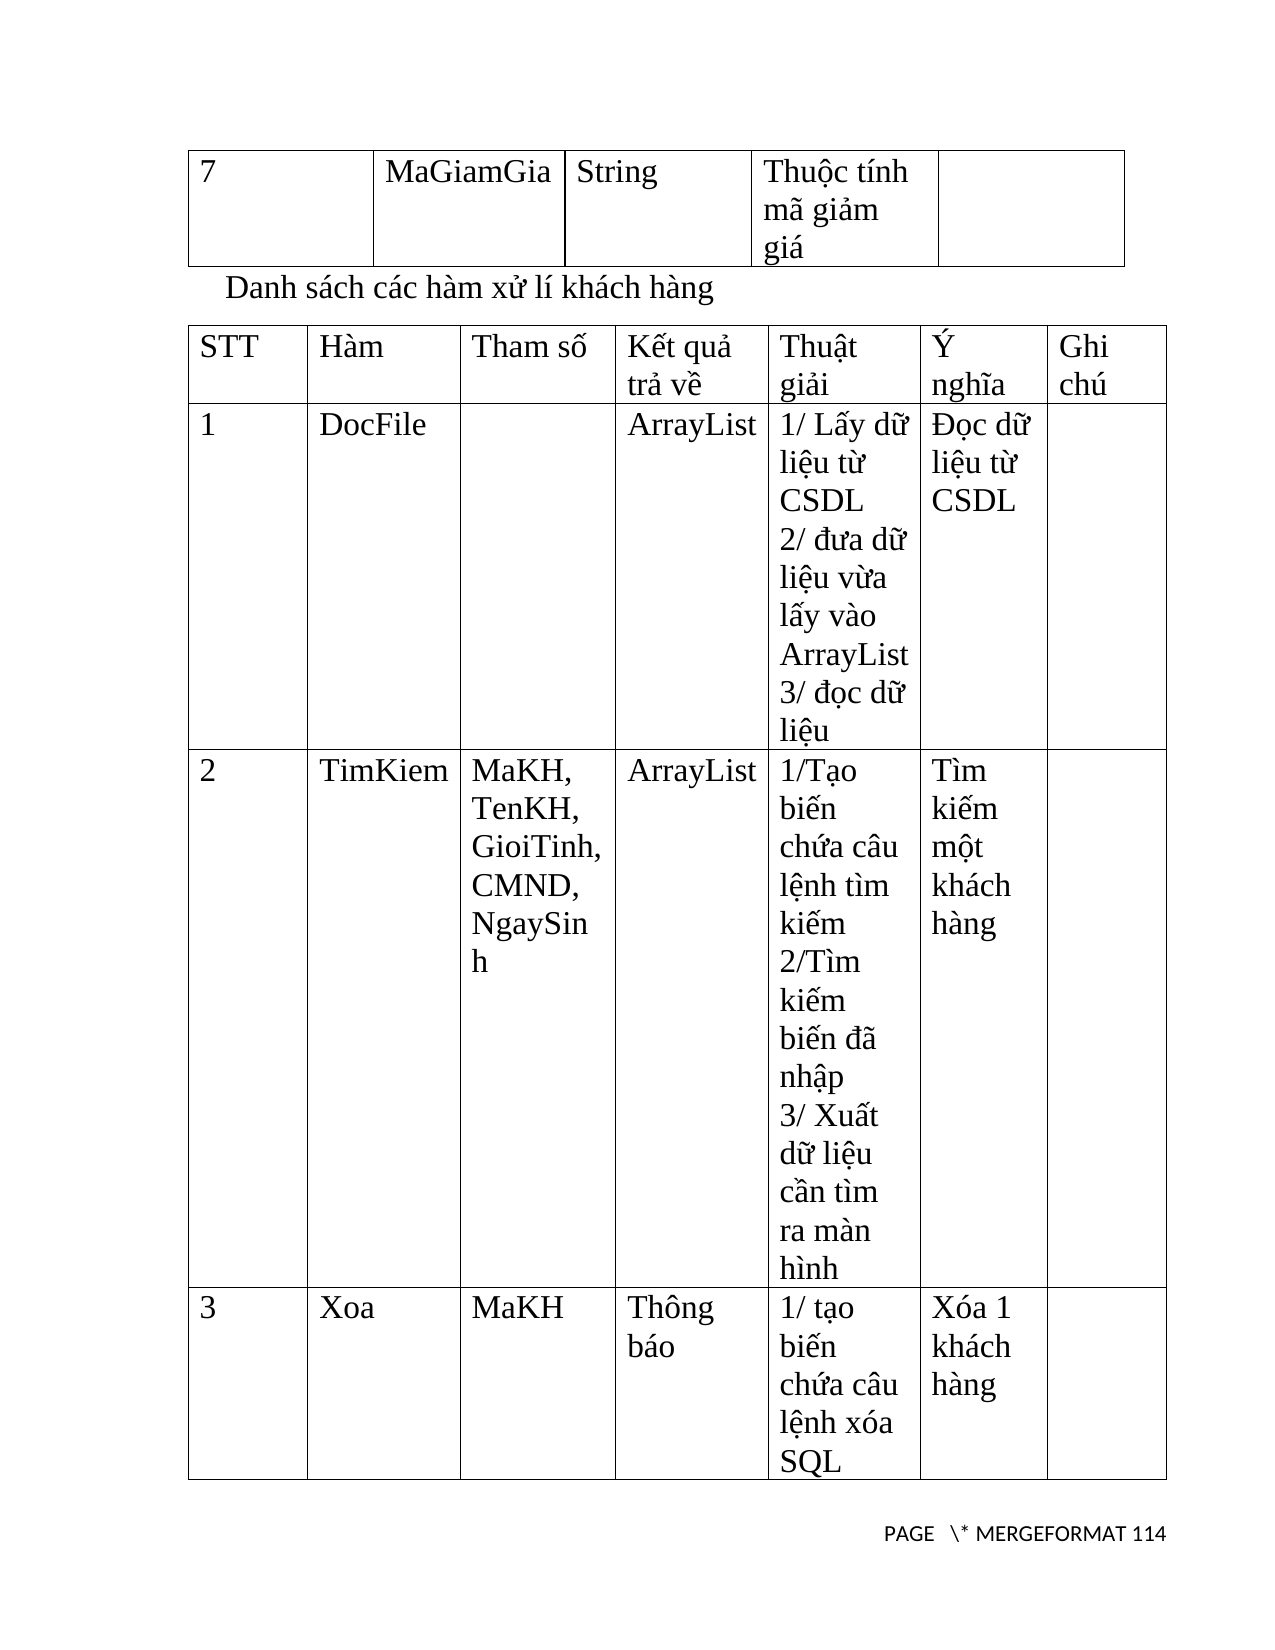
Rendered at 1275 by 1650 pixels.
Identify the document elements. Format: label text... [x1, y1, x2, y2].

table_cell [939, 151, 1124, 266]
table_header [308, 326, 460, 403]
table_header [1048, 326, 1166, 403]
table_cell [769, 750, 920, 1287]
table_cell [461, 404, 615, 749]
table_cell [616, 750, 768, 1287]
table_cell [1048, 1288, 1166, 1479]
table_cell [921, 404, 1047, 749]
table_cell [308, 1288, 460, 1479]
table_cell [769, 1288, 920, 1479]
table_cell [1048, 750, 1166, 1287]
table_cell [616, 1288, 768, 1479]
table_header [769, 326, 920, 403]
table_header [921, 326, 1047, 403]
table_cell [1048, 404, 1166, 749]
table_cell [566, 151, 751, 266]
list Danh sách các hàm xử lí khách hàng [225, 267, 1167, 305]
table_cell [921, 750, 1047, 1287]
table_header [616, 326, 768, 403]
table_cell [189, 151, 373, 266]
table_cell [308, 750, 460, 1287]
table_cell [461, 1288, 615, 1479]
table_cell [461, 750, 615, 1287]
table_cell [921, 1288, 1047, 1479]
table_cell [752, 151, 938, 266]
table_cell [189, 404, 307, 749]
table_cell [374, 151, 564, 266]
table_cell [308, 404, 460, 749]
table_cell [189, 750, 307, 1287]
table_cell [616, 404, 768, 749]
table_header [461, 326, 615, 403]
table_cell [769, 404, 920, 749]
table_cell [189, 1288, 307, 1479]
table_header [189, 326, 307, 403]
